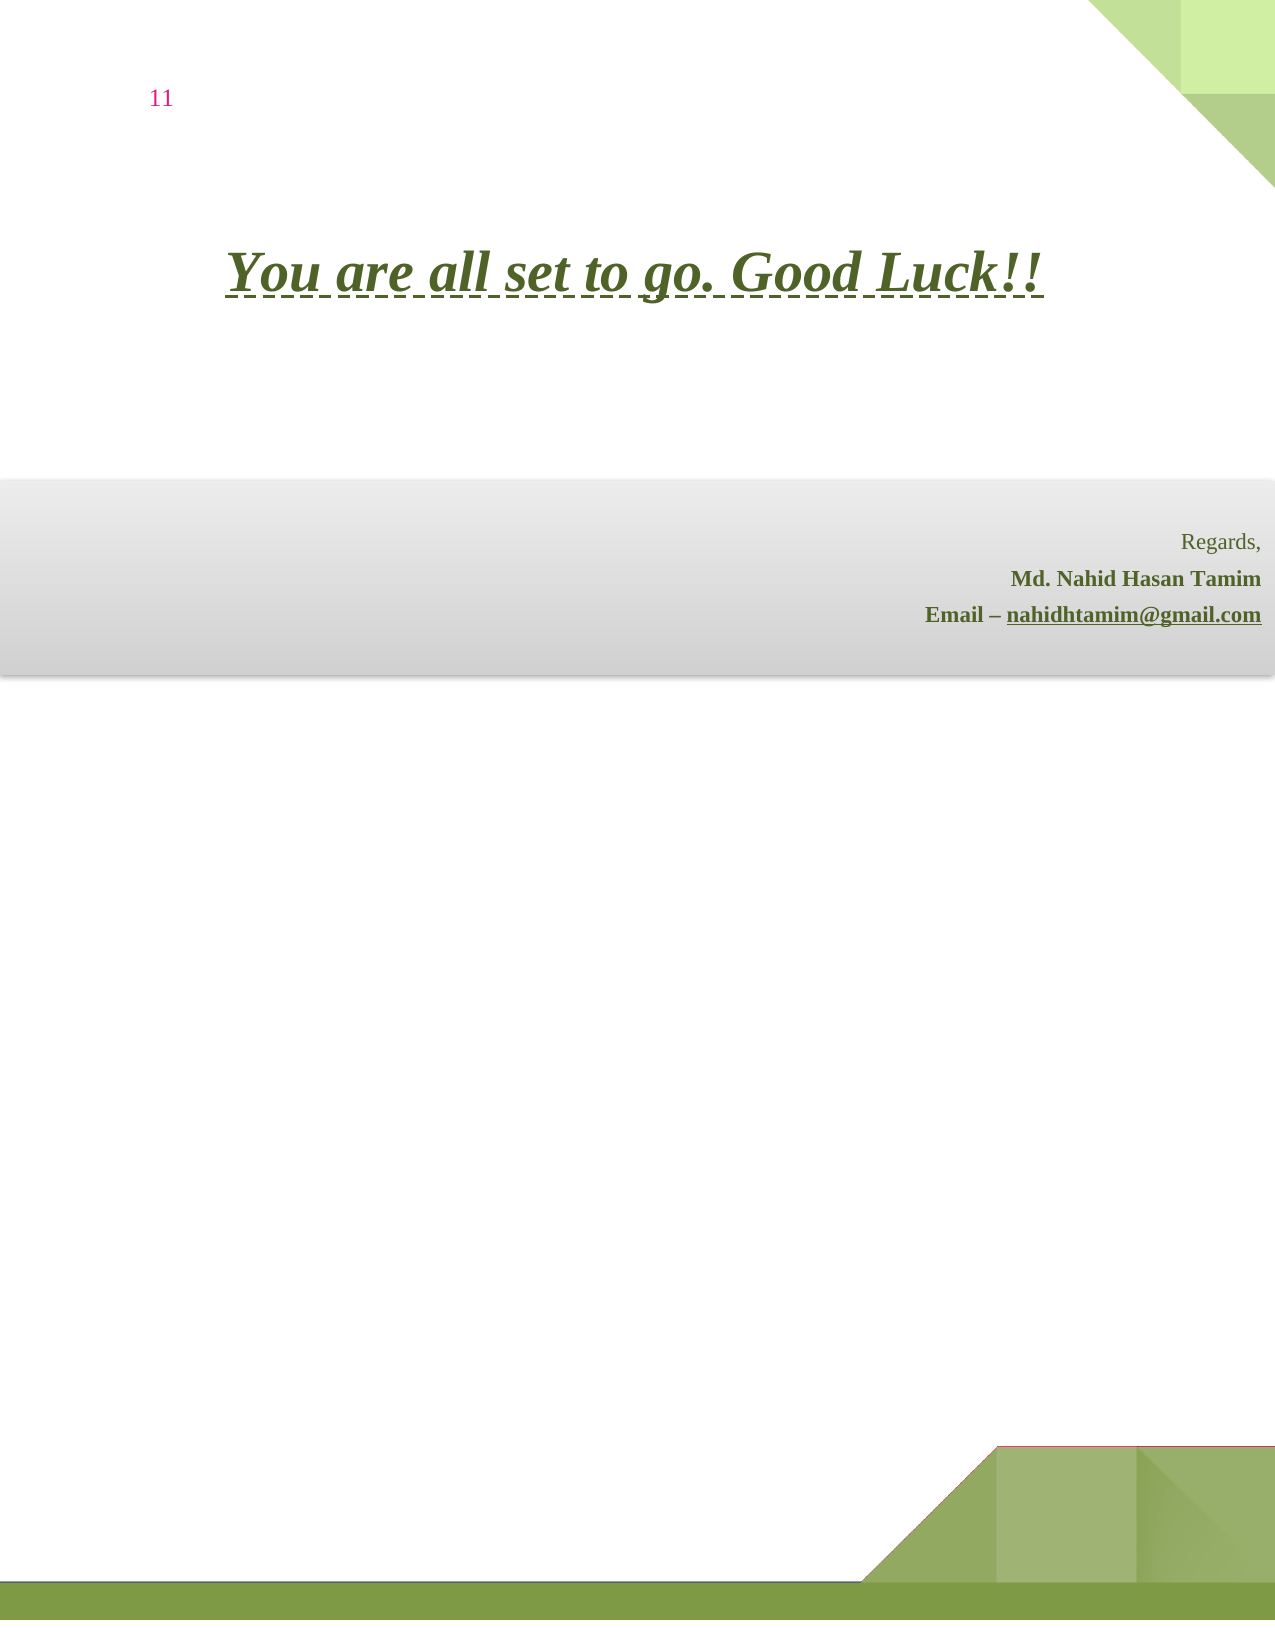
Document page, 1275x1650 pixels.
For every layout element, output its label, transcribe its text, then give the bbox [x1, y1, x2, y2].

text You are all set to go. Good Luck!! [150, 237, 1125, 304]
